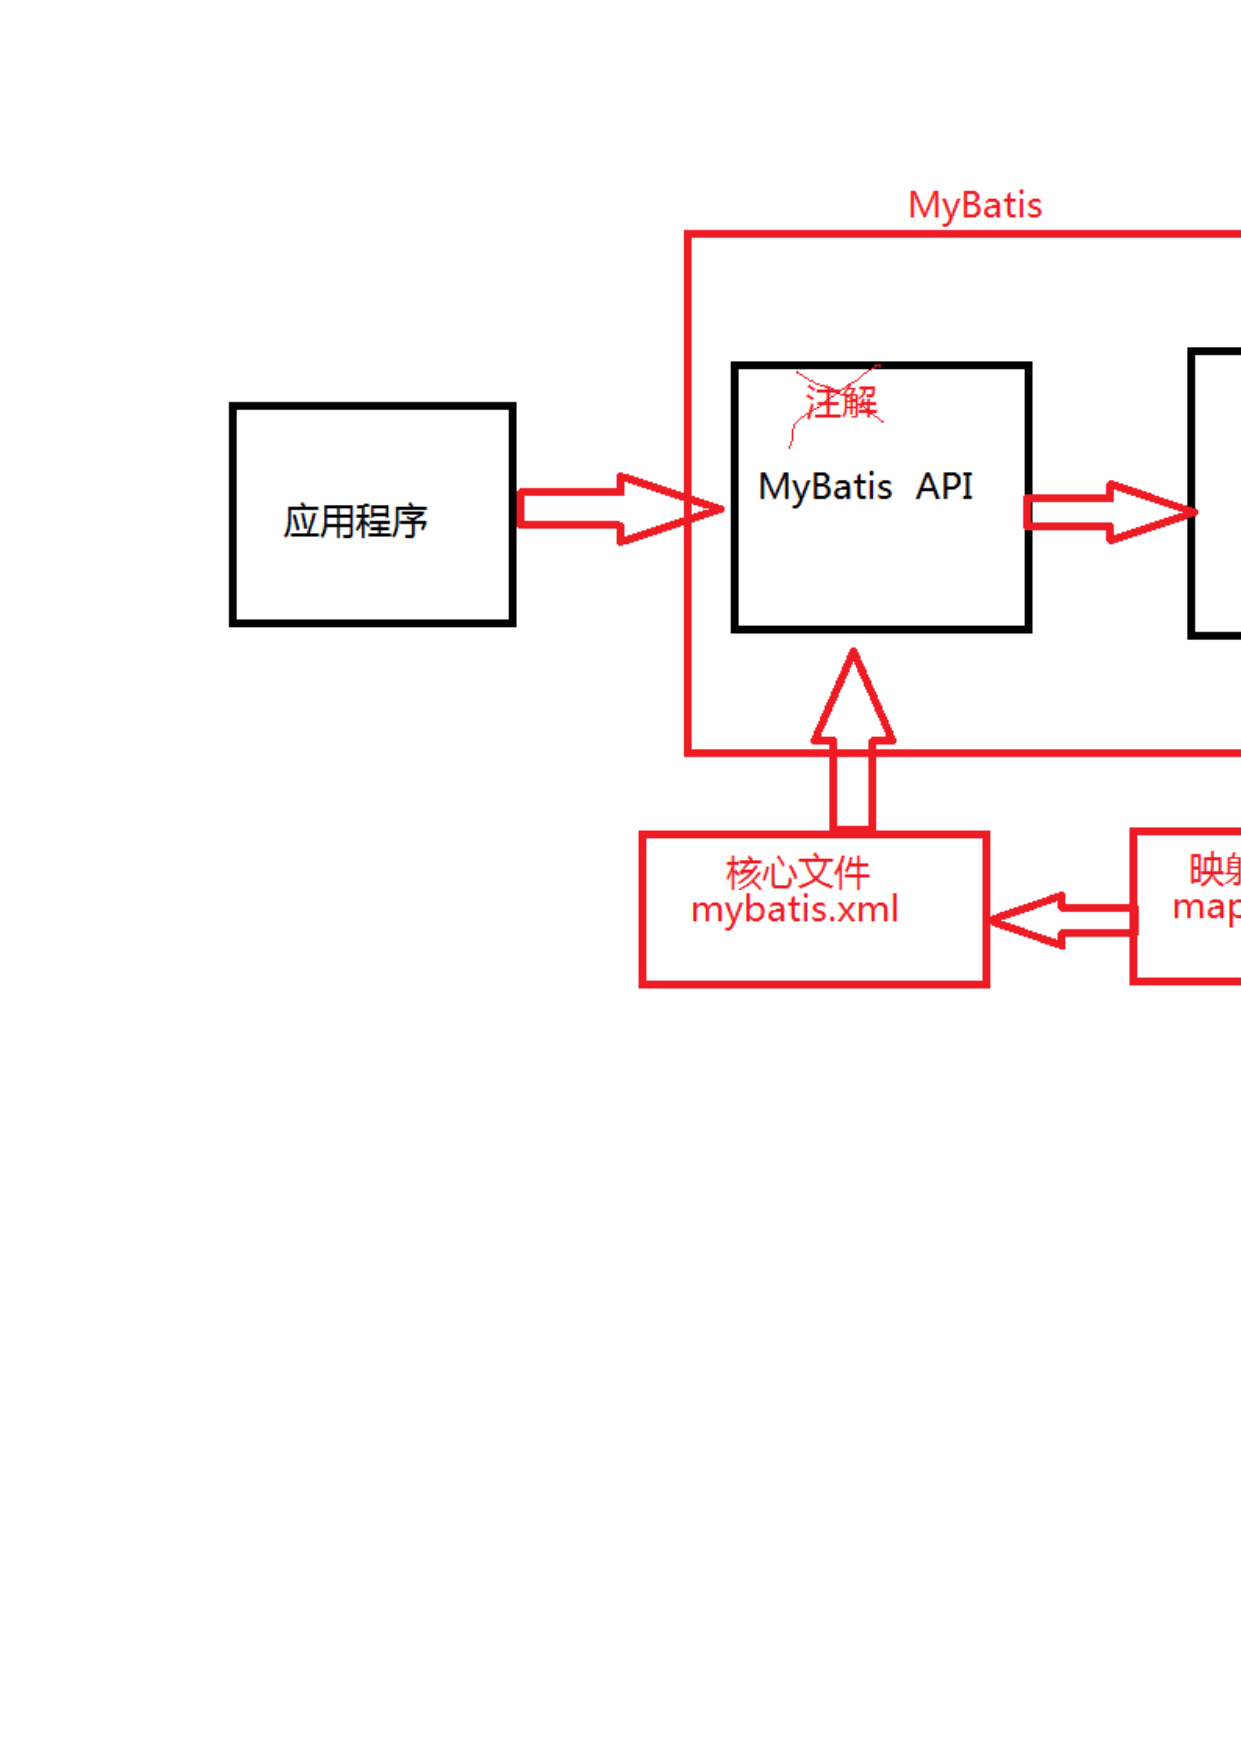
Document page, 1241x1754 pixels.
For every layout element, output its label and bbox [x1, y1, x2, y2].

picture [187, 163, 1241, 1006]
